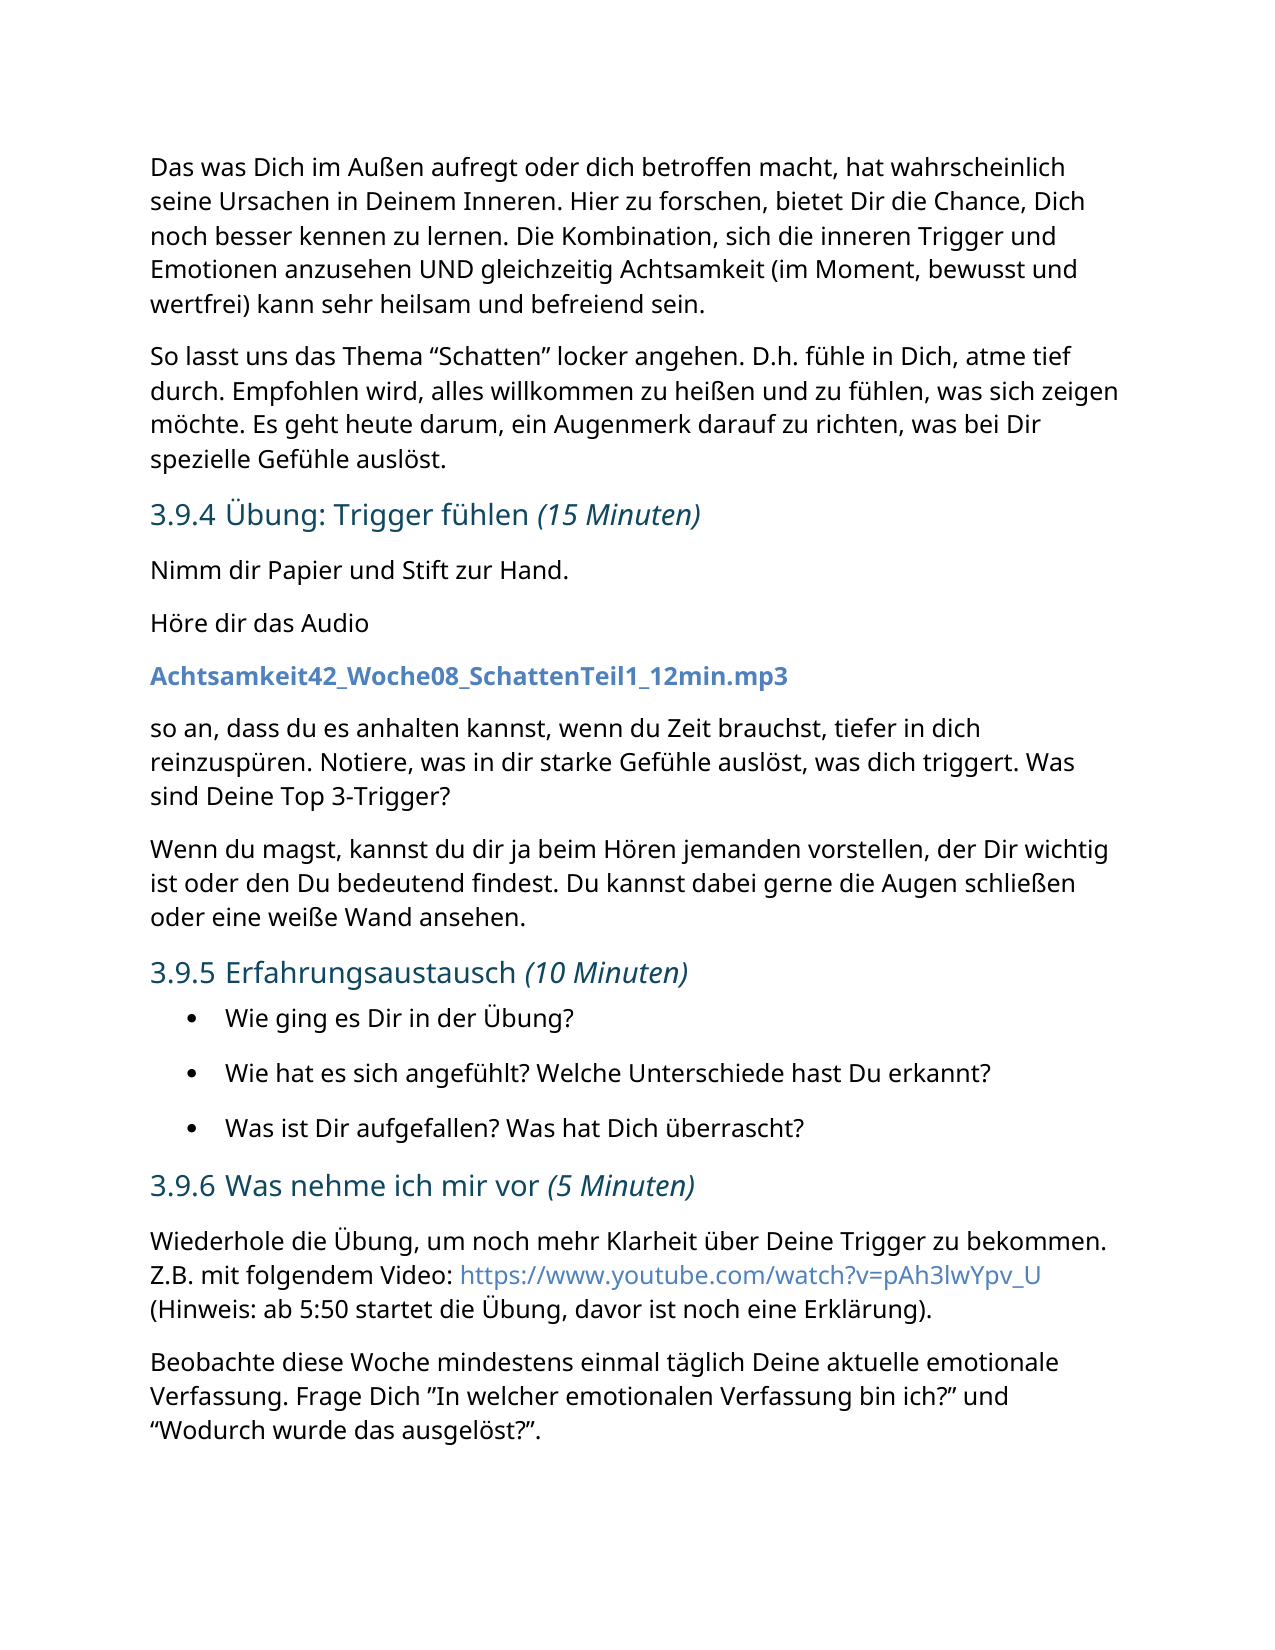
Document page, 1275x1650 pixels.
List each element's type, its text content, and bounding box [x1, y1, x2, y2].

list Was ist Dir aufgefallen? Was hat Dich überrascht? [187, 1111, 1125, 1145]
text Achtsamkeit42_Woche08_SchattenTeil1_12min.mp3 [150, 658, 1125, 692]
list Wie ging es Dir in der Übung? [187, 1001, 1125, 1035]
text So lasst uns das Thema “Schatten” locker angehen. D.h. fühle in Dich, atme tief durch. Empfohlen wird, alles willkommen zu heißen und zu fühlen, was sich zeigen möchte. Es geht heute darum, ein Augenmerk darauf zu richten, was bei Dir spezielle Gefühle auslöst. [150, 339, 1125, 475]
text Beobachte diese Woche mindestens einmal täglich Deine aktuelle emotionale Verfassung. Frage Dich ”In welcher emotionalen Verfassung bin ich?” und “Wodurch wurde das ausgelöst?”. [150, 1345, 1125, 1447]
subtitle 3.9.4 Übung: Trigger fühlen (15 Minuten) [150, 494, 1125, 534]
text Das was Dich im Außen aufregt oder dich betroffen macht, hat wahrscheinlich seine Ursachen in Deinem Inneren. Hier zu forschen, bietet Dir die Chance, Dich noch besser kennen zu lernen. Die Kombination, sich die inneren Trigger und Emotionen anzusehen UND gleichzeitig Achtsamkeit (im Moment, bewusst und wertfrei) kann sehr heilsam und befreiend sein. [150, 150, 1125, 320]
text Nimm dir Papier und Stift zur Hand. [150, 552, 1125, 587]
text Wiederhole die Übung, um noch mehr Klarheit über Deine Trigger zu bekommen. Z.B. mit folgendem Video: https://www.youtube.com/watch?v=pAh3lwYpv_U (Hinweis: ab 5:50 startet die Übung, davor ist noch eine Erklärung). [150, 1224, 1125, 1326]
text Wenn du magst, kannst du dir ja beim Hören jemanden vorstellen, der Dir wichtig ist oder den Du bedeutend findest. Du kannst dabei gerne die Augen schließen oder eine weiße Wand ansehen. [150, 832, 1125, 934]
text so an, dass du es anhalten kannst, wenn du Zeit brauchst, tiefer in dich reinzuspüren. Notiere, was in dir starke Gefühle auslöst, was dich triggert. Was sind Deine Top 3-Trigger? [150, 711, 1125, 813]
subtitle 3.9.6 Was nehme ich mir vor (5 Minuten) [150, 1166, 1125, 1205]
text Höre dir das Audio [150, 605, 1125, 639]
subtitle 3.9.5 Erfahrungsaustausch (10 Minuten) [150, 953, 1125, 992]
list Wie hat es sich angefühlt? Welche Unterschiede hast Du erkannt? [187, 1056, 1125, 1090]
